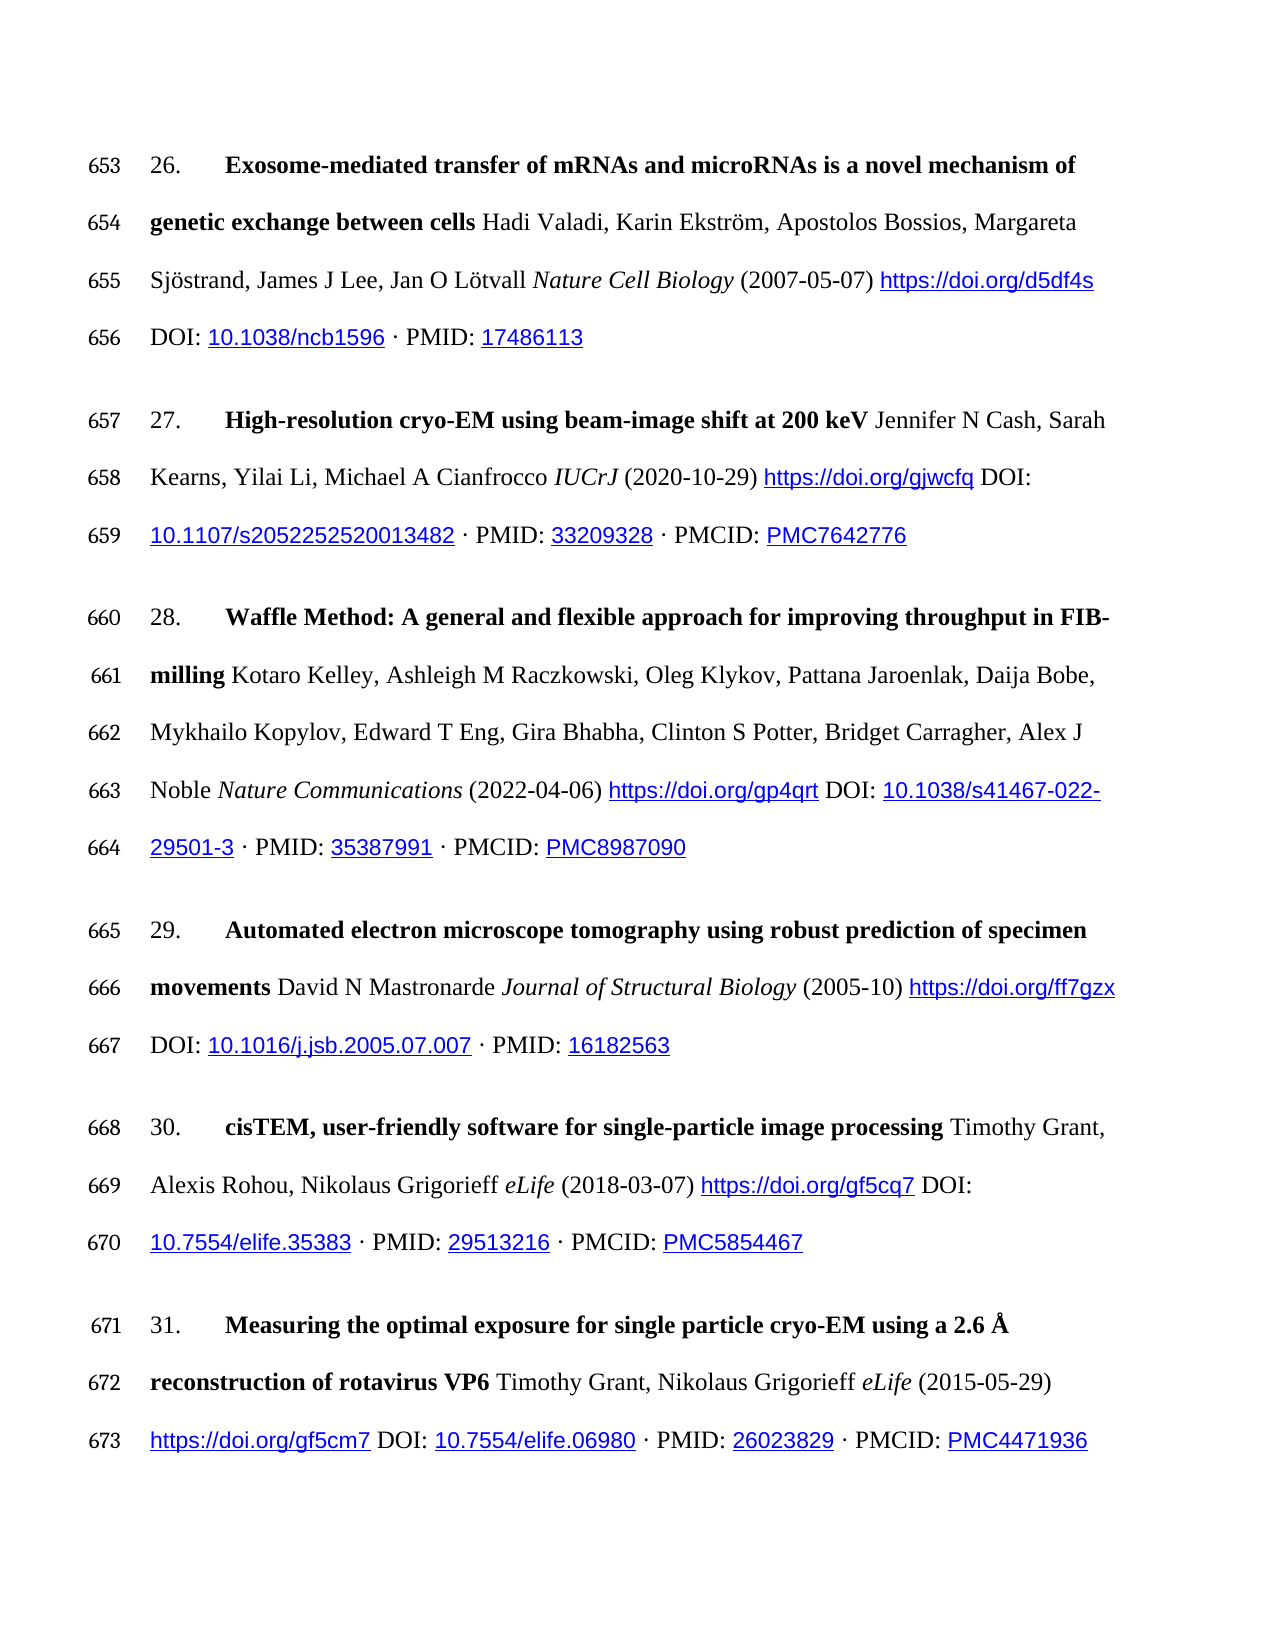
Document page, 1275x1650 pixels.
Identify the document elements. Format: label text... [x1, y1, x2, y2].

text 27. High-resolution cryo-EM using beam-image shift at 200 keV Jennifer N Cash, Sarah Kearns, Yilai Li, Michael A Cianfrocco IUCrJ (2020-10-29) https://doi.org/gjwcfq DOI: 10.1107/s2052252520013482 · PMID: 33209328 · PMCID: PMC7642776 [150, 405, 1125, 549]
text 26. Exosome-mediated transfer of mRNAs and microRNAs is a novel mechanism of genetic exchange between cells Hadi Valadi, Karin Ekström, Apostolos Bossios, Margareta Sjöstrand, James J Lee, Jan O Lötvall Nature Cell Biology (2007-05-07) https://doi.org/d5df4s DOI: 10.1038/ncb1596 · PMID: 17486113 [150, 150, 1125, 351]
text 29. Automated electron microscope tomography using robust prediction of specimen movements David N Mastronarde Journal of Structural Biology (2005-10) https://doi.org/ff7gzx DOI: 10.1016/j.jsb.2005.07.007 · PMID: 16182563 [150, 915, 1125, 1059]
text 31. Measuring the optimal exposure for single particle cryo-EM using a 2.6 Å reconstruction of rotavirus VP6 Timothy Grant, Nikolaus Grigorieff eLife (2015-05-29) https://doi.org/gf5cm7 DOI: 10.7554/elife.06980 · PMID: 26023829 · PMCID: PMC4471936 [150, 1310, 1125, 1454]
text 30. cisTEM, user-friendly software for single-particle image processing Timothy Grant, Alexis Rohou, Nikolaus Grigorieff eLife (2018-03-07) https://doi.org/gf5cq7 DOI: 10.7554/elife.35383 · PMID: 29513216 · PMCID: PMC5854467 [150, 1112, 1125, 1256]
text 28. Waffle Method: A general and flexible approach for improving throughput in FIB-milling Kotaro Kelley, Ashleigh M Raczkowski, Oleg Klykov, Pattana Jaroenlak, Daija Bobe, Mykhailo Kopylov, Edward T Eng, Gira Bhabha, Clinton S Potter, Bridget Carragher, Alex J Noble Nature Communications (2022-04-06) https://doi.org/gp4qrt DOI: 10.1038/s41467-022-29501-3 · PMID: 35387991 · PMCID: PMC8987090 [150, 602, 1125, 861]
